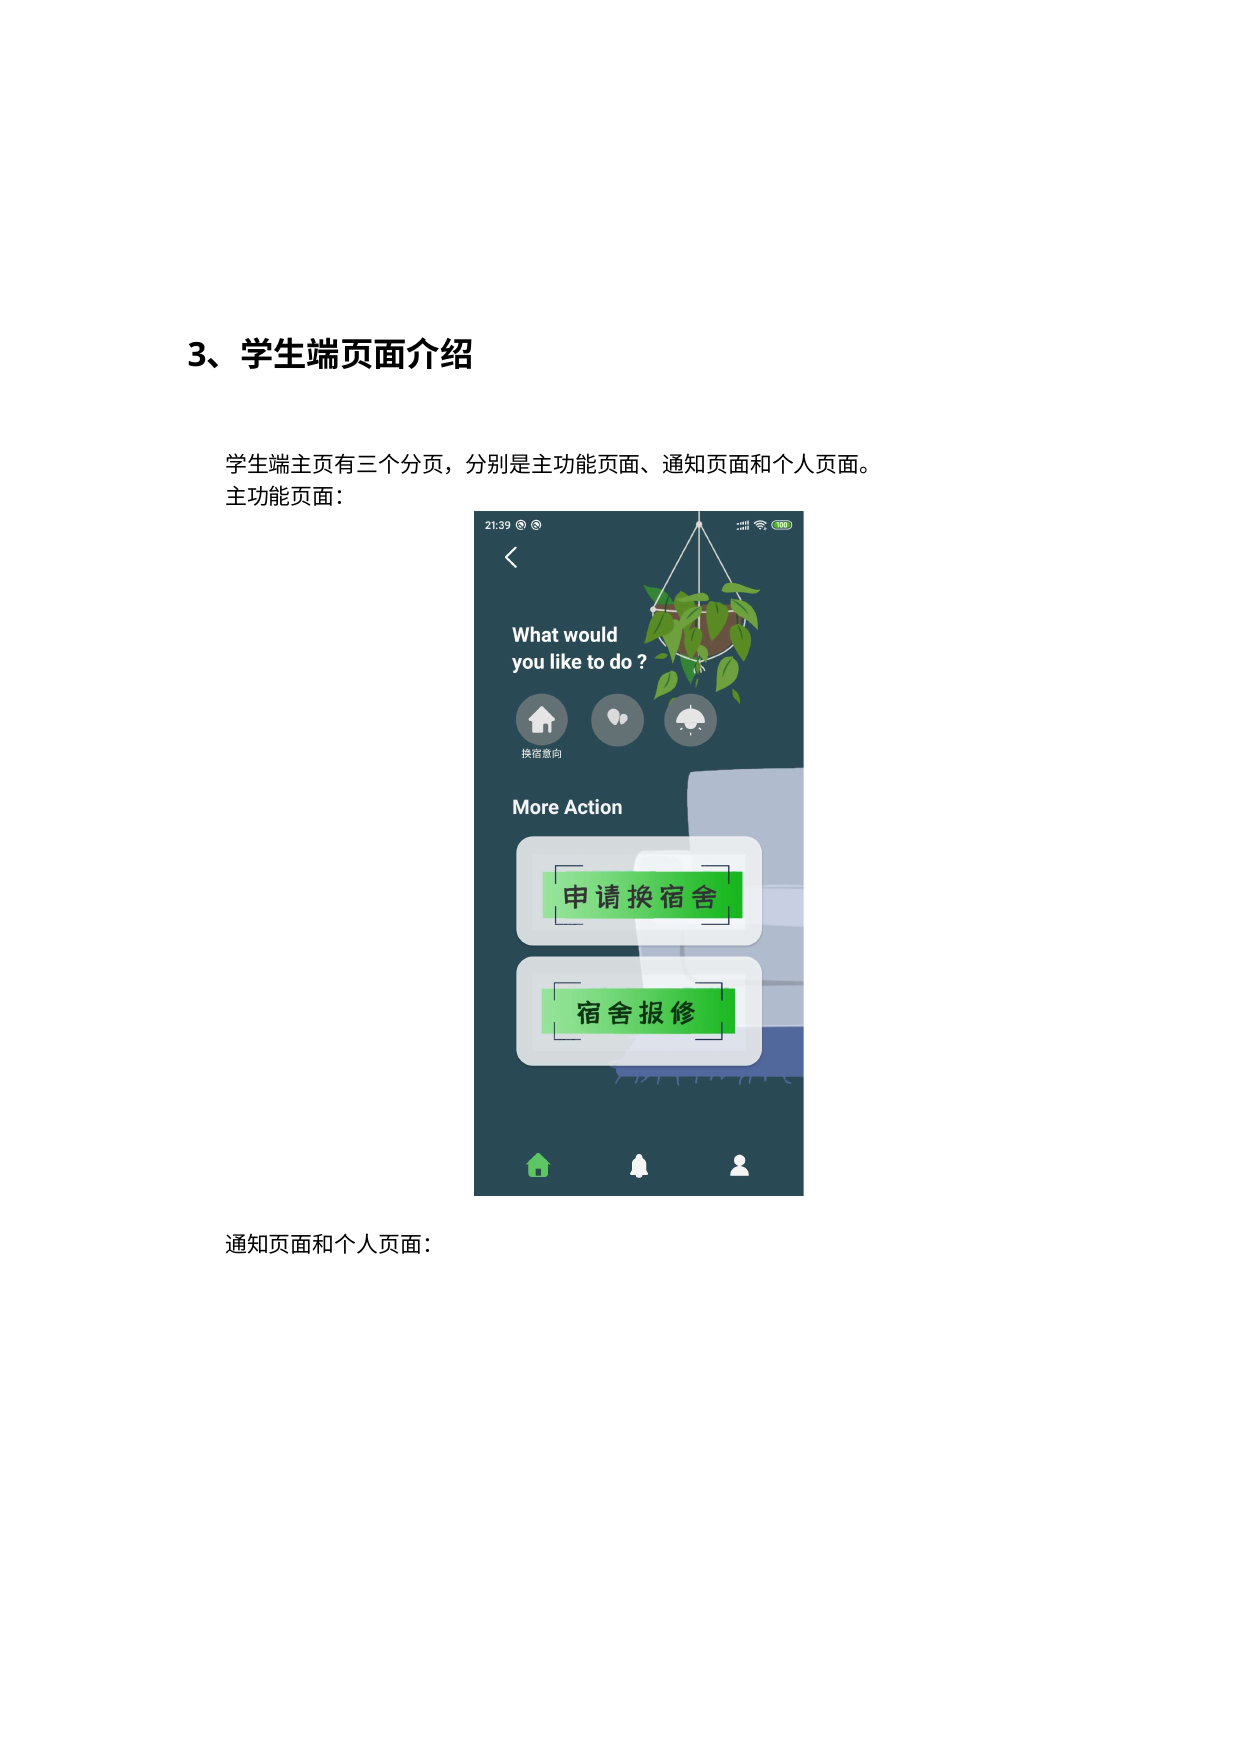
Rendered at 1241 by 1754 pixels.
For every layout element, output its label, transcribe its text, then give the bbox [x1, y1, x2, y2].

list 主功能页面： [225, 479, 1053, 511]
picture [474, 511, 804, 1196]
list 通知页面和个人页面： [225, 1226, 1053, 1259]
list 学生端主页有三个分页，分别是主功能页面、通知页面和个人页面。 [225, 446, 1053, 479]
subtitle 3、学生端页面介绍 [187, 319, 1053, 384]
